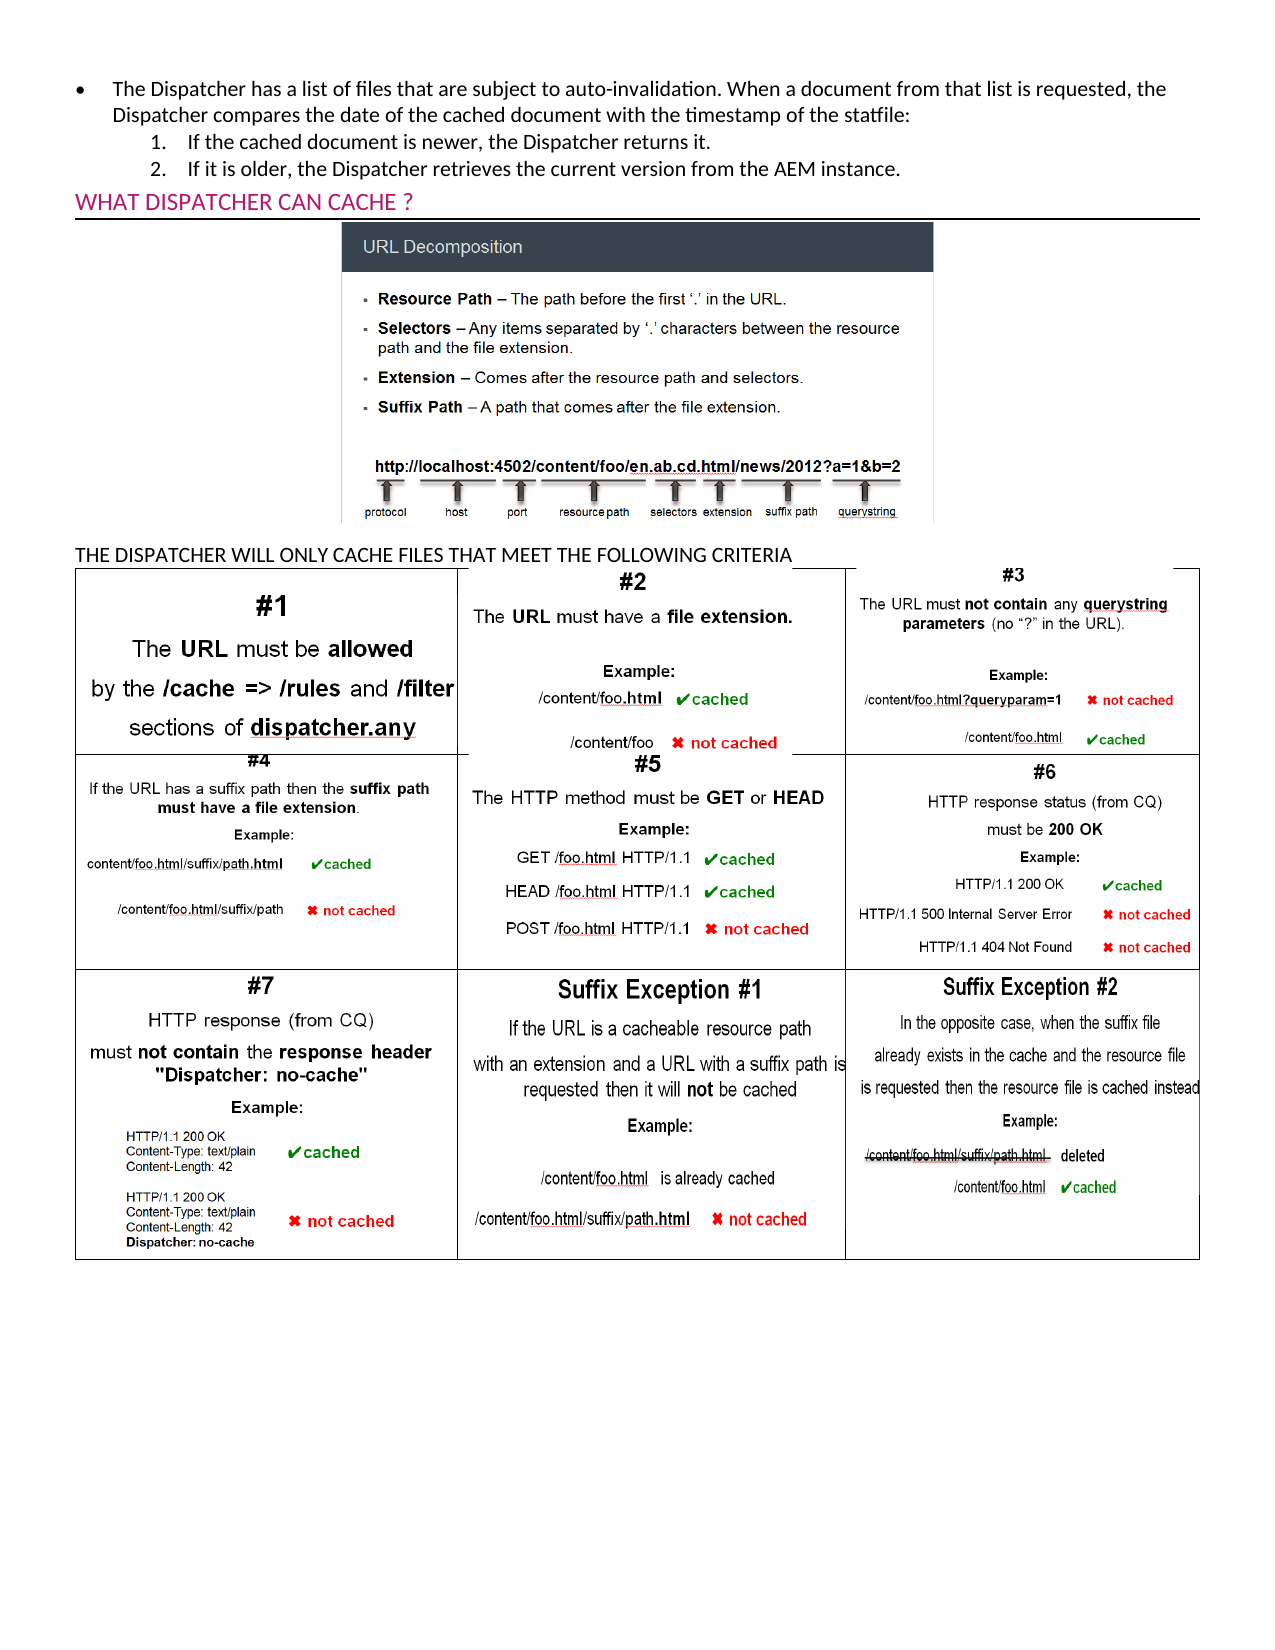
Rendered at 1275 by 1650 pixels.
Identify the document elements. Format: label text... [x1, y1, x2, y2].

table_cell [846, 755, 1199, 969]
table_cell [458, 755, 845, 969]
table_header [793, 569, 845, 754]
picture [468, 568, 825, 937]
picture [86, 755, 433, 916]
picture [856, 755, 1191, 954]
picture [468, 970, 846, 1230]
table_cell [76, 970, 457, 1258]
table_cell [846, 970, 1199, 1258]
table_cell [76, 755, 457, 969]
table_header [846, 569, 1199, 754]
list If it is older, the Dispatcher retrieves the current version from the AEM instance. [150, 155, 1200, 182]
table_header [76, 569, 457, 754]
table_cell [458, 970, 845, 1258]
picture [86, 595, 458, 746]
picture [341, 222, 934, 523]
text THE DISPATCHER WILL ONLY CACHE FILES THAT MEET THE FOLLOWING CRITERIA [75, 541, 1200, 568]
table_header [458, 569, 468, 754]
list If the cached document is newer, the Dispatcher returns it. [150, 128, 1200, 155]
list The Dispatcher has a list of files that are subject to auto-invalidation. When a document from that list is requested, the Dispatcher compares the date of the cached document with the timestamp of the statfile: [75, 75, 1200, 128]
picture [856, 970, 1200, 1195]
picture [856, 568, 1174, 746]
subtitle WHAT DISPATCHER CAN CACHE ? [75, 186, 1200, 218]
picture [86, 970, 433, 1250]
